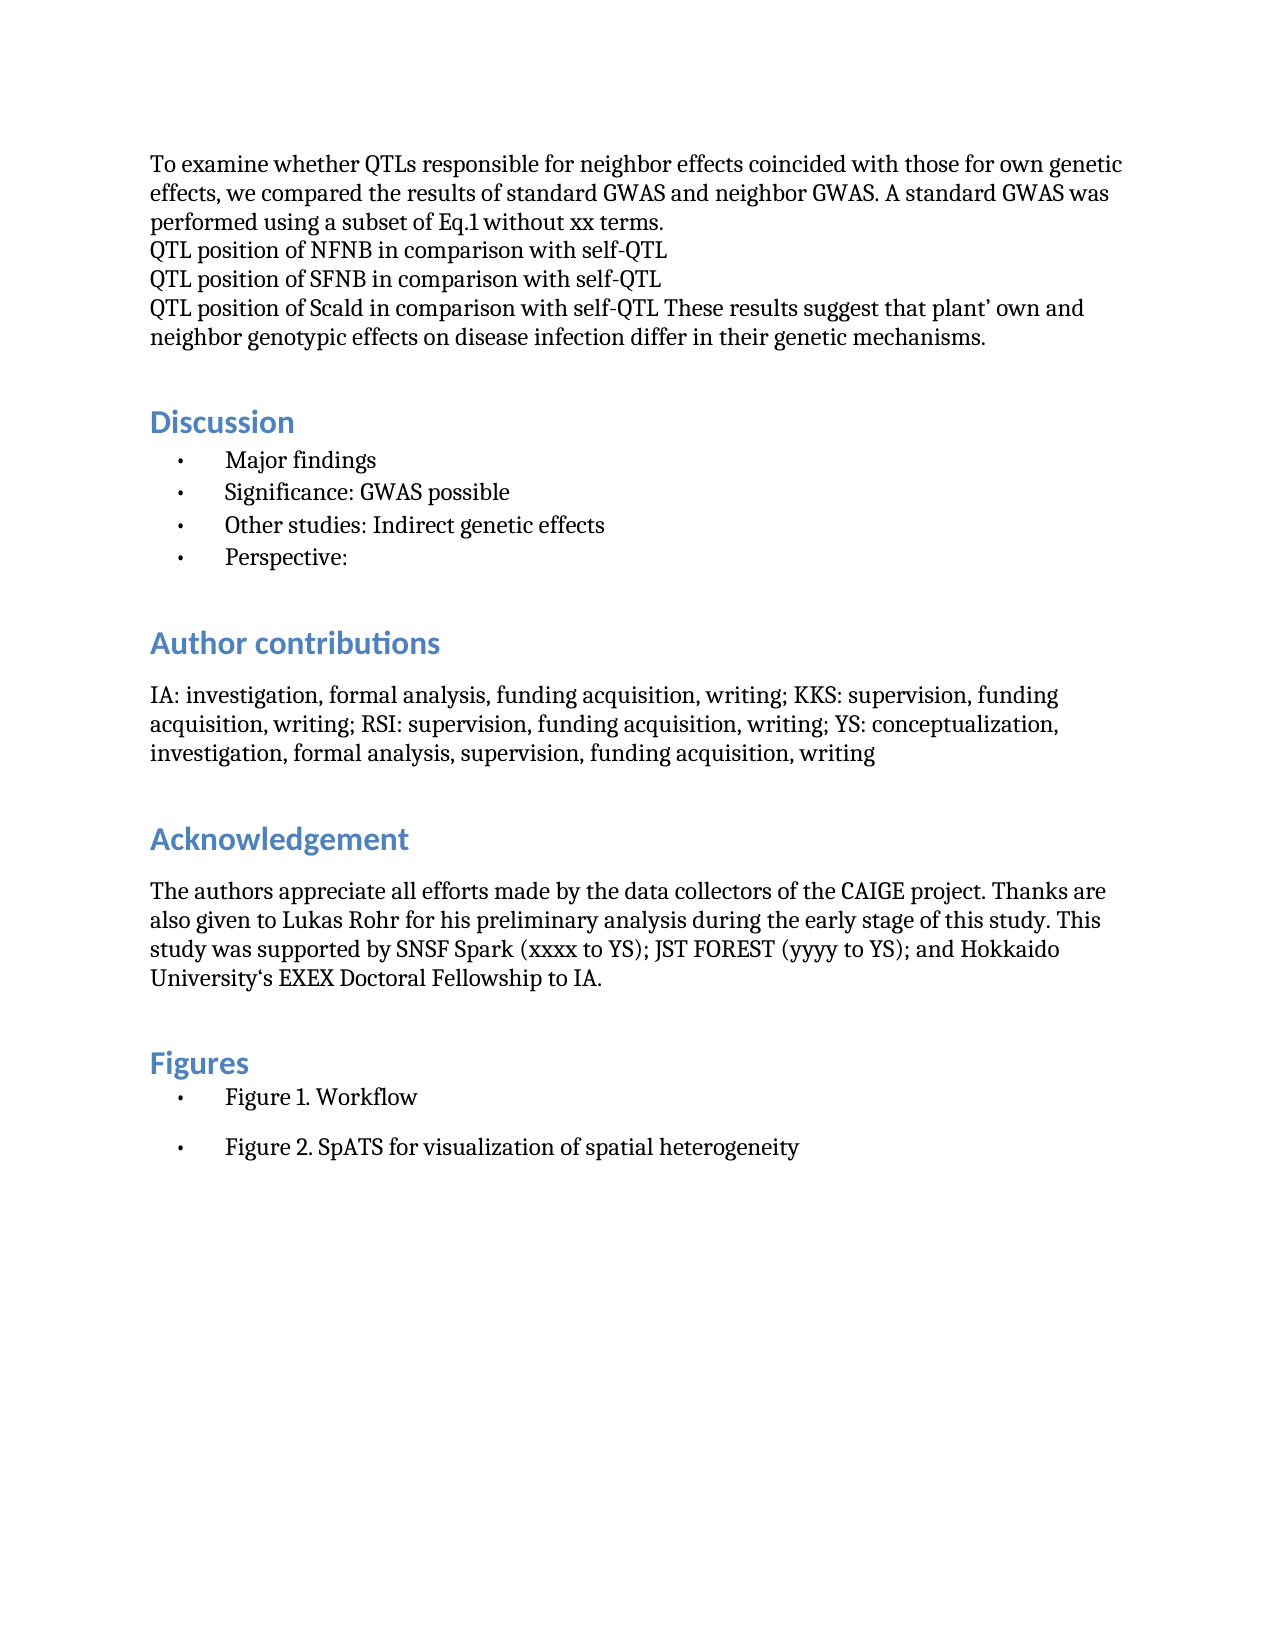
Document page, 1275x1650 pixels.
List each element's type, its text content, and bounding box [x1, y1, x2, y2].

text The authors appreciate all efforts made by the data collectors of the CAIGE project. Thanks are also given to Lukas Rohr for his preliminary analysis during the early stage of this study. This study was supported by SNSF Spark (xxxx to YS); JST FOREST (yyyy to YS); and Hokkaido University‘s EXEX Doctoral Fellowship to IA. [150, 877, 1125, 992]
list Significance: GWAS possible [175, 478, 1125, 507]
text To examine whether QTLs responsible for neighbor effects coincided with those for own genetic effects, we compared the results of standard GWAS and neighbor GWAS. A standard GWAS was performed using a subset of Eq.1 without xx terms. QTL position of NFNB in comparison with self-QTL QTL position of SFNB in comparison with self-QTL QTL position of Scald in comparison with self-QTL These results suggest that plant’ own and neighbor genotypic effects on disease infection differ in their genetic mechanisms. [150, 150, 1125, 351]
subtitle Author contributions [150, 622, 1125, 663]
subtitle Discussion [150, 401, 1125, 442]
subtitle Figures [150, 1042, 1125, 1083]
list Figure 1. Workflow [175, 1083, 1125, 1112]
text IA: investigation, formal analysis, funding acquisition, writing; KKS: supervision, funding acquisition, writing; RSI: supervision, funding acquisition, writing; YS: conceptualization, investigation, formal analysis, supervision, funding acquisition, writing [150, 681, 1125, 768]
list Figure 2. SpATS for visualization of spatial heterogeneity [175, 1132, 1125, 1161]
list Perspective: [175, 543, 1125, 572]
list Other studies: Indirect genetic effects [175, 511, 1125, 539]
list Major findings [175, 446, 1125, 474]
subtitle Acknowledgement [150, 818, 1125, 858]
